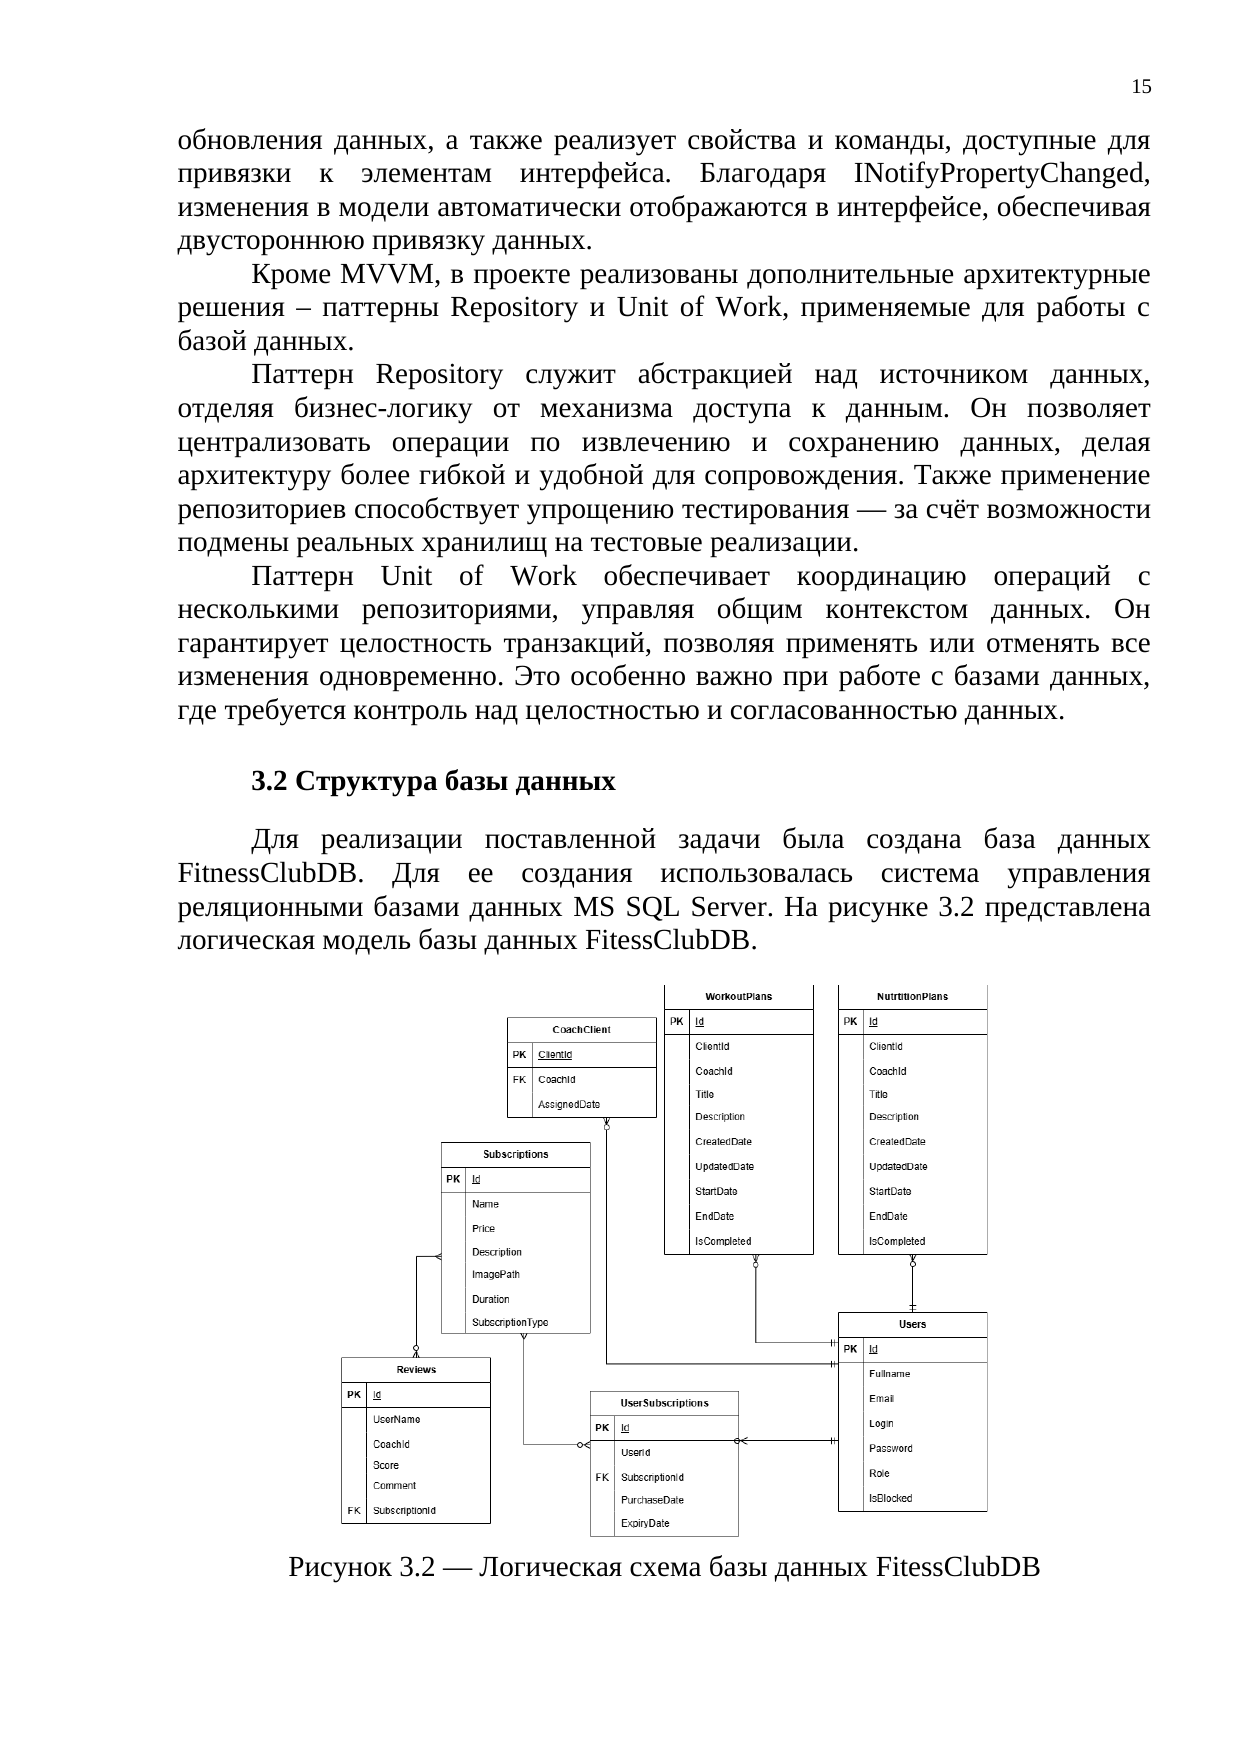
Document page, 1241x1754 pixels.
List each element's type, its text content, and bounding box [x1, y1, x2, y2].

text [177, 122, 1152, 256]
picture [341, 985, 988, 1537]
text Для реализации поставленной задачи была создана база данных FitnessClubDB. Для ее создания использовалась система управления реляционными базами данных MS SQL Server. На рисунке 3.2 представлена логическая модель базы данных FitessClubDB. [177, 822, 1152, 956]
text Паттерн Unit of Work обеспечивает координацию операций с несколькими репозиториями, управляя общим контекстом данных. Он гарантирует целостность транзакций, позволяя применять или отменять все изменения одновременно. Это особенно важно при работе с базами данных, где требуется контроль над целостностью и согласованностью данных. [177, 558, 1152, 726]
text 3.2 Структура базы данных [177, 763, 1152, 797]
text Кроме MVVM, в проекте реализованы дополнительные архитектурные решения – паттерны Repository и Unit of Work, применяемые для работы с базой данных. [177, 256, 1152, 357]
text Паттерн Repository служит абстракцией над источником данных, отделяя бизнес-логику от механизма доступа к данным. Он позволяет централизовать операции по извлечению и сохранению данных, делая архитектуру более гибкой и удобной для сопровождения. Также применение репозиториев способствует упрощению тестирования — за счёт возможности подмены реальных хранилищ на тестовые реализации. [177, 357, 1152, 558]
text Рисунок 3.2 — Логическая схема базы данных FitessClubDB [177, 1549, 1152, 1582]
